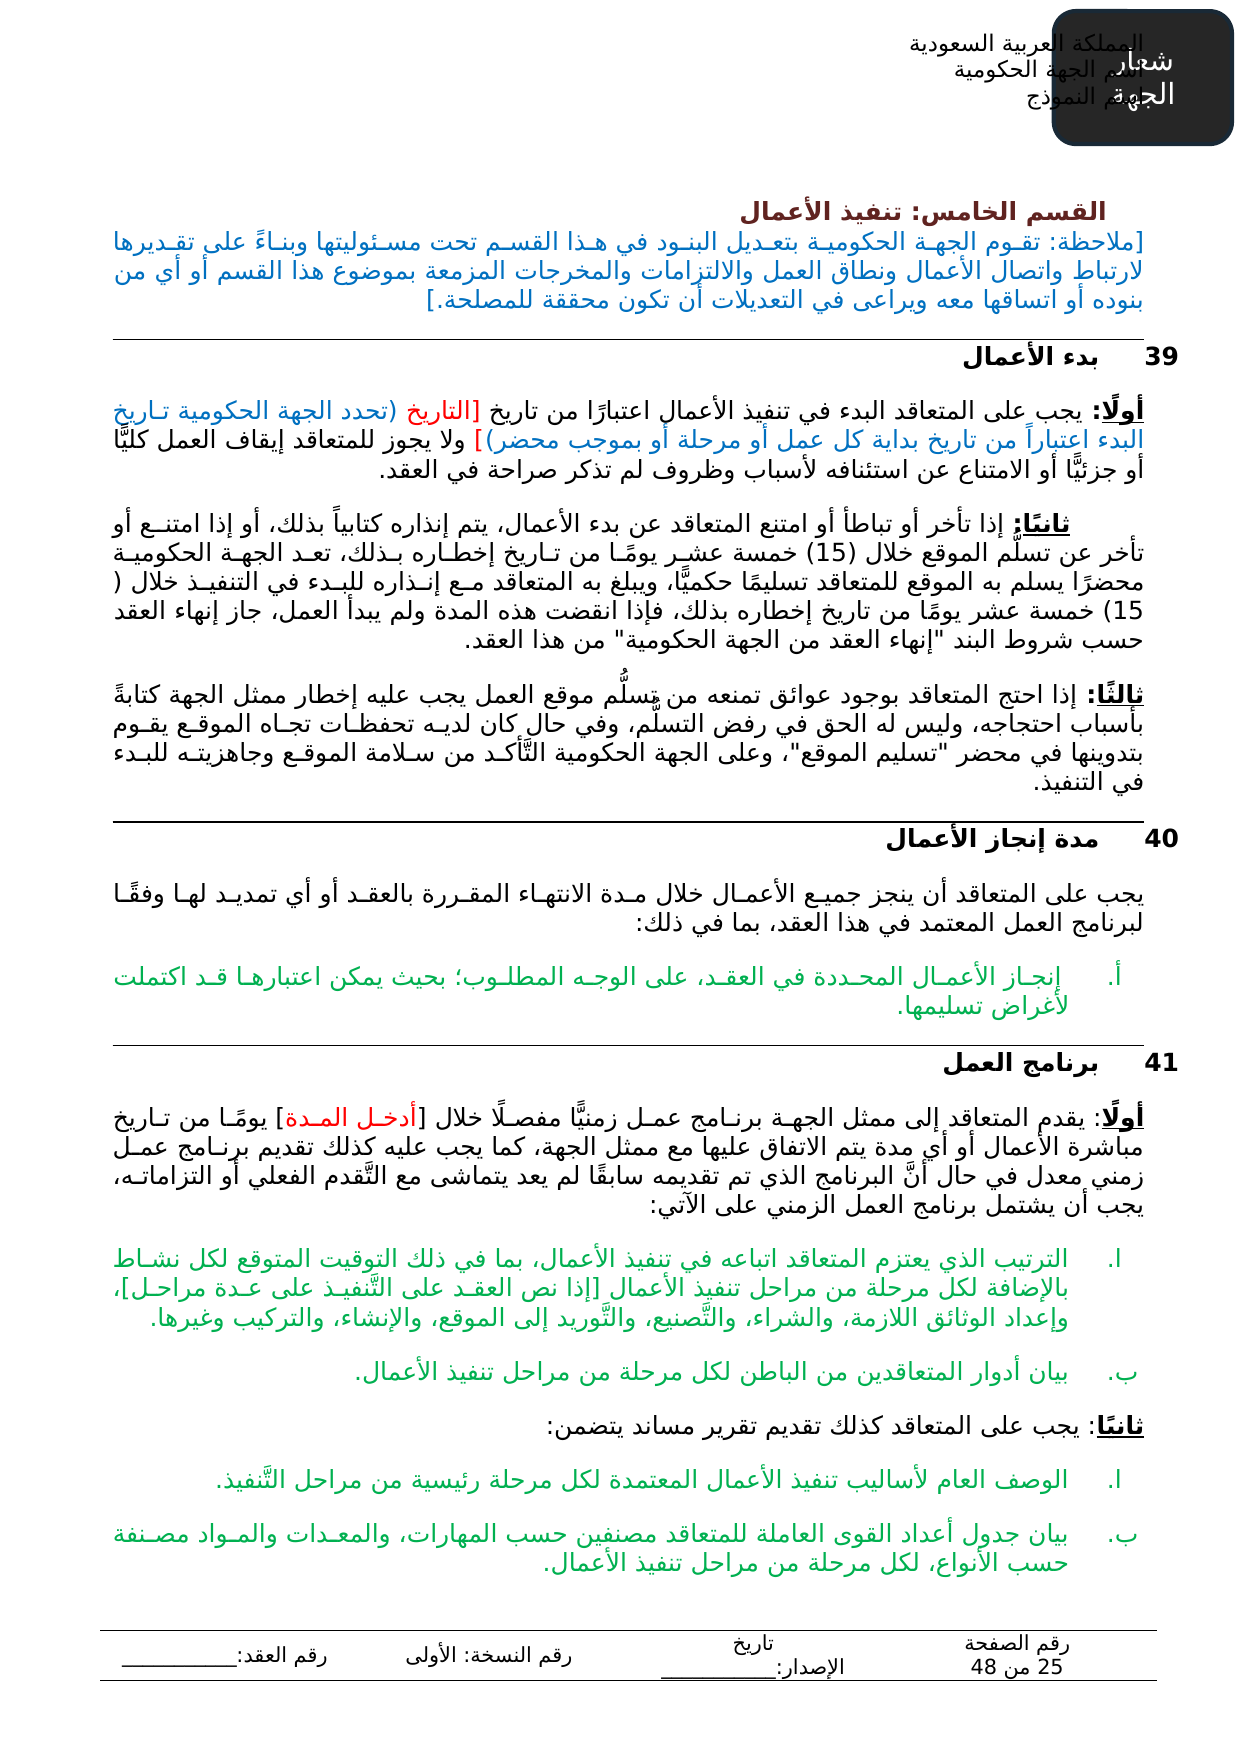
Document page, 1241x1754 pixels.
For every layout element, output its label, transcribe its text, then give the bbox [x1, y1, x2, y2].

text ثالثًا: إذا احتج المتعاقد بوجود عوائق تمنعه من تسلُّم موقع العمل يجب عليه إخطار ممثل الجهة كتابةً بأسباب احتجاجه، وليس له الحق في رفض التسلُّم، وفي حال كان لديه تحفظات تجاه الموقع يقوم بتدوينها في محضر "تسليم الموقع"، وعلى الجهة الحكومية التَّأكد من سلامة الموقع وجاهزيته للبدء في التنفيذ. [112, 680, 1144, 796]
text ثانيًا: إذا تأخر أو تباطأ أو امتنع المتعاقد عن بدء الأعمال، يتم إنذاره كتابياً بذلك، أو إذا امتنع أو تأخر عن تسلُّم الموقع خلال (15) خمسة عشر يومًا من تاريخ إخطاره بذلك، تعد الجهة الحكومية محضرًا يسلم به الموقع للمتعاقد تسليمًا حكميًّا، ويبلغ به المتعاقد مع إنذاره للبدء في التنفيذ خلال (15) خمسة عشر يومًا من تاريخ إخطاره بذلك، فإذا انقضت هذه المدة ولم يبدأ العمل، جاز إنهاء العقد حسب شروط البند "إنهاء العقد من الجهة الحكومية" من هذا العقد. [112, 509, 1144, 655]
list إنجاز الأعمال المحددة في العقد، على الوجه المطلوب؛ بحيث يمكن اعتبارها قد اكتملت لأغراض تسليمها. [112, 962, 1107, 1020]
text [ملاحظة: تقوم الجهة الحكومية بتعديل البنود في هذا القسم تحت مسئوليتها وبناءً على تقديرها لارتباط واتصال الأعمال ونطاق العمل والالتزامات والمخرجات المزمعة بموضوع هذا القسم أو أي من بنوده أو اتساقها معه ويراعى في التعديلات أن تكون محققة للمصلحة.] [112, 227, 1144, 314]
subtitle القسم الخامس: تنفيذ الأعمال [112, 197, 1107, 227]
list بيان جدول أعداد القوى العاملة للمتعاقد مصنفين حسب المهارات، والمعدات والمواد مصنفة حسب الأنواع، لكل مرحلة من مراحل تنفيذ الأعمال. [112, 1519, 1107, 1578]
text أولًا: يجب على المتعاقد البدء في تنفيذ الأعمال اعتبارًا من تاريخ [التاريخ (تحدد الجهة الحكومية تاريخ البدء اعتباراً من تاريخ بداية كل عمل أو مرحلة أو بموجب محضر)] ولا يجوز للمتعاقد إيقاف العمل كليًّا أو جزئيًّا أو الامتناع عن استئنافه لأسباب وظروف لم تذكر صراحة في العقد. [112, 396, 1144, 484]
subtitle بدء الأعمال [112, 340, 1144, 371]
text ثانيًا: يجب على المتعاقد كذلك تقديم تقرير مساند يتضمن: [112, 1411, 1144, 1440]
list الترتيب الذي يعتزم المتعاقد اتباعه في تنفيذ الأعمال، بما في ذلك التوقيت المتوقع لكل نشاط بالإضافة لكل مرحلة من مراحل تنفيذ الأعمال [إذا نص العقد على التَّنفيذ على عدة مراحل]، وإعداد الوثائق اللازمة، والشراء، والتَّصنيع، والتَّوريد إلى الموقع، والإنشاء، والتركيب وغيرها. [112, 1244, 1107, 1332]
list الوصف العام لأساليب تنفيذ الأعمال المعتمدة لكل مرحلة رئيسية من مراحل التَّنفيذ. [112, 1465, 1107, 1494]
text يجب على المتعاقد أن ينجز جميع الأعمال خلال مدة الانتهاء المقررة بالعقد أو أي تمديد لها وفقًا لبرنامج العمل المعتمد في هذا العقد، بما في ذلك: [112, 879, 1144, 937]
text أولًا: يقدم المتعاقد إلى ممثل الجهة برنامج عمل زمنيًّا مفصلًا خلال [أدخل المدة] يومًا من تاريخ مباشرة الأعمال أو أي مدة يتم الاتفاق عليها مع ممثل الجهة، كما يجب عليه كذلك تقديم برنامج عمل زمني معدل في حال أنَّ البرنامج الذي تم تقديمه سابقًا لم يعد يتماشى مع التَّقدم الفعلي أو التزاماته، يجب أن يشتمل برنامج العمل الزمني على الآتي: [112, 1103, 1144, 1219]
subtitle برنامج العمل [112, 1046, 1144, 1078]
list بيان أدوار المتعاقدين من الباطن لكل مرحلة من مراحل تنفيذ الأعمال. [112, 1357, 1107, 1386]
subtitle مدة إنجاز الأعمال [112, 822, 1144, 854]
